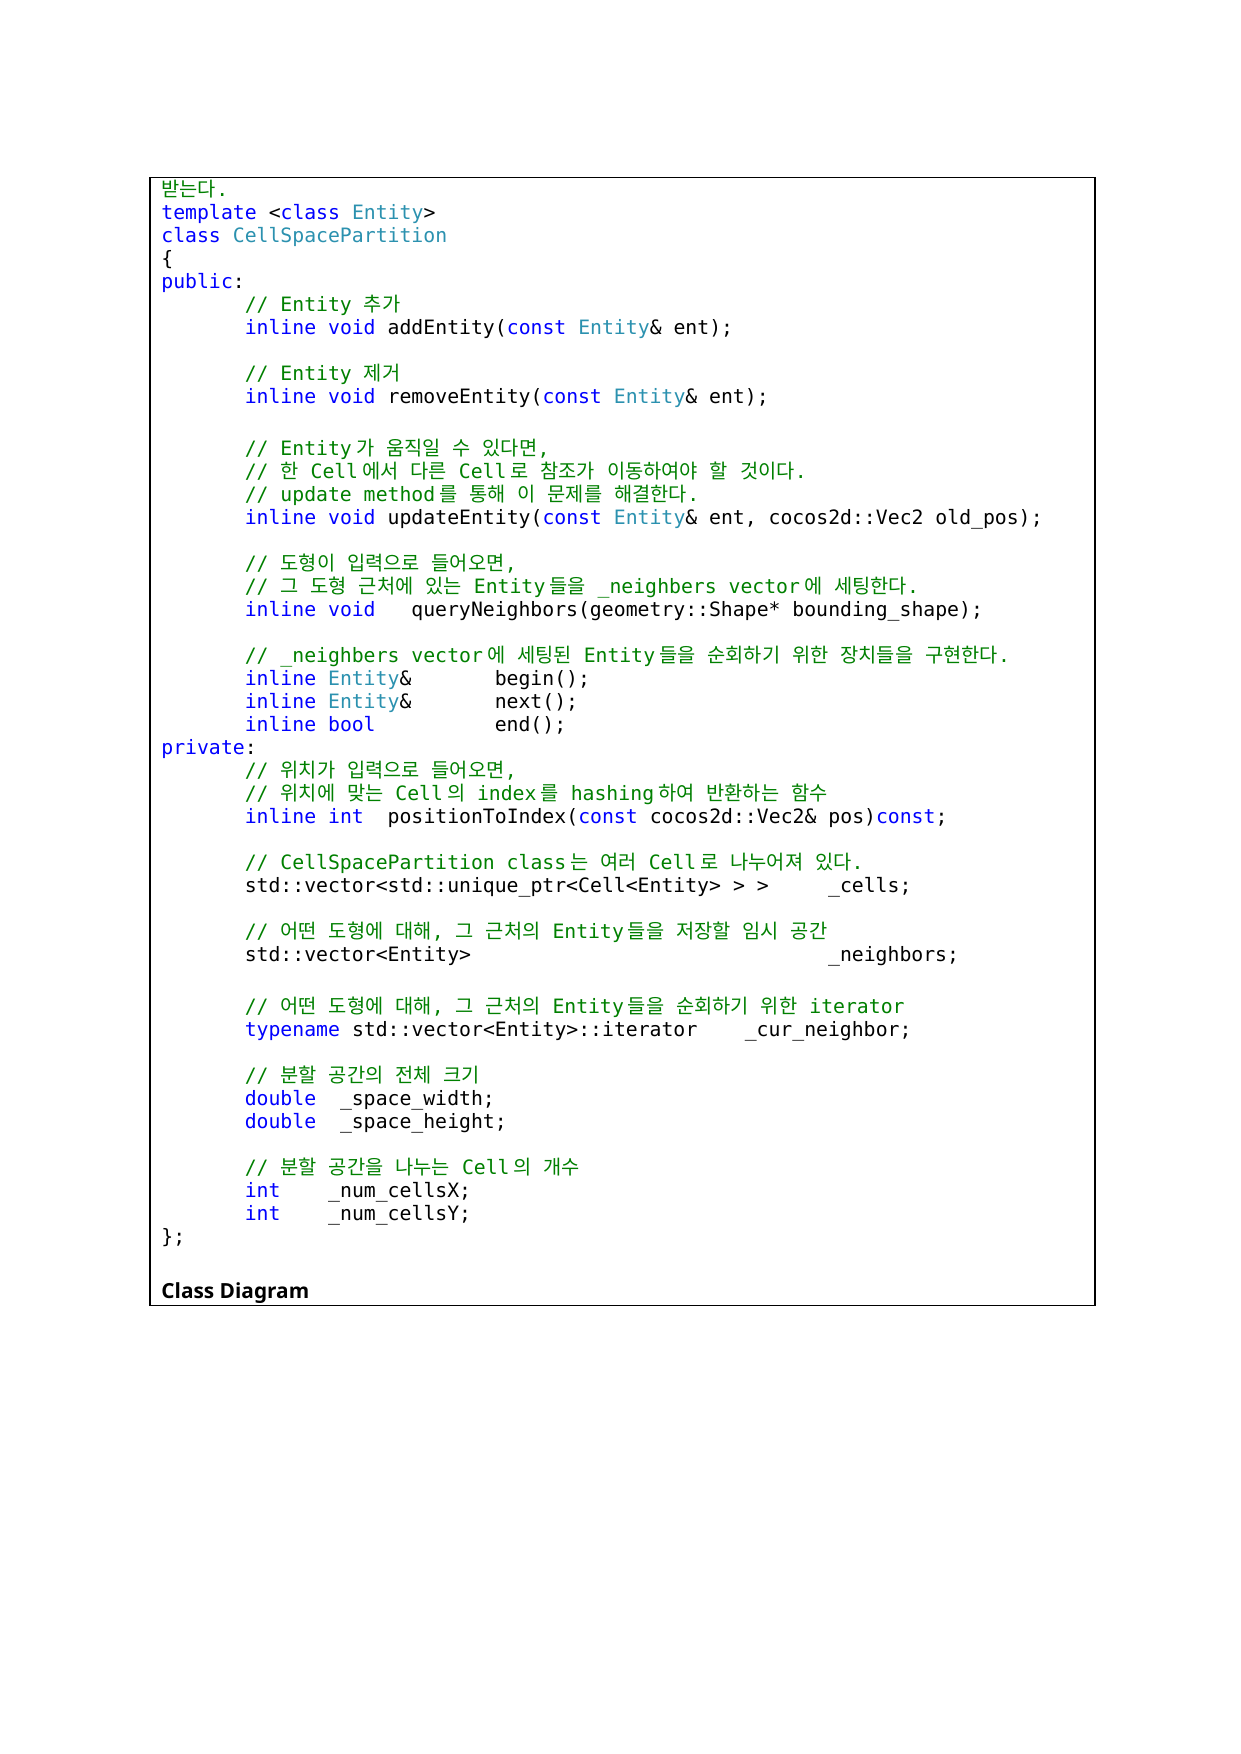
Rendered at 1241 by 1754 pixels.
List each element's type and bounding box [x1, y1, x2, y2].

table_cell [151, 178, 1094, 1305]
